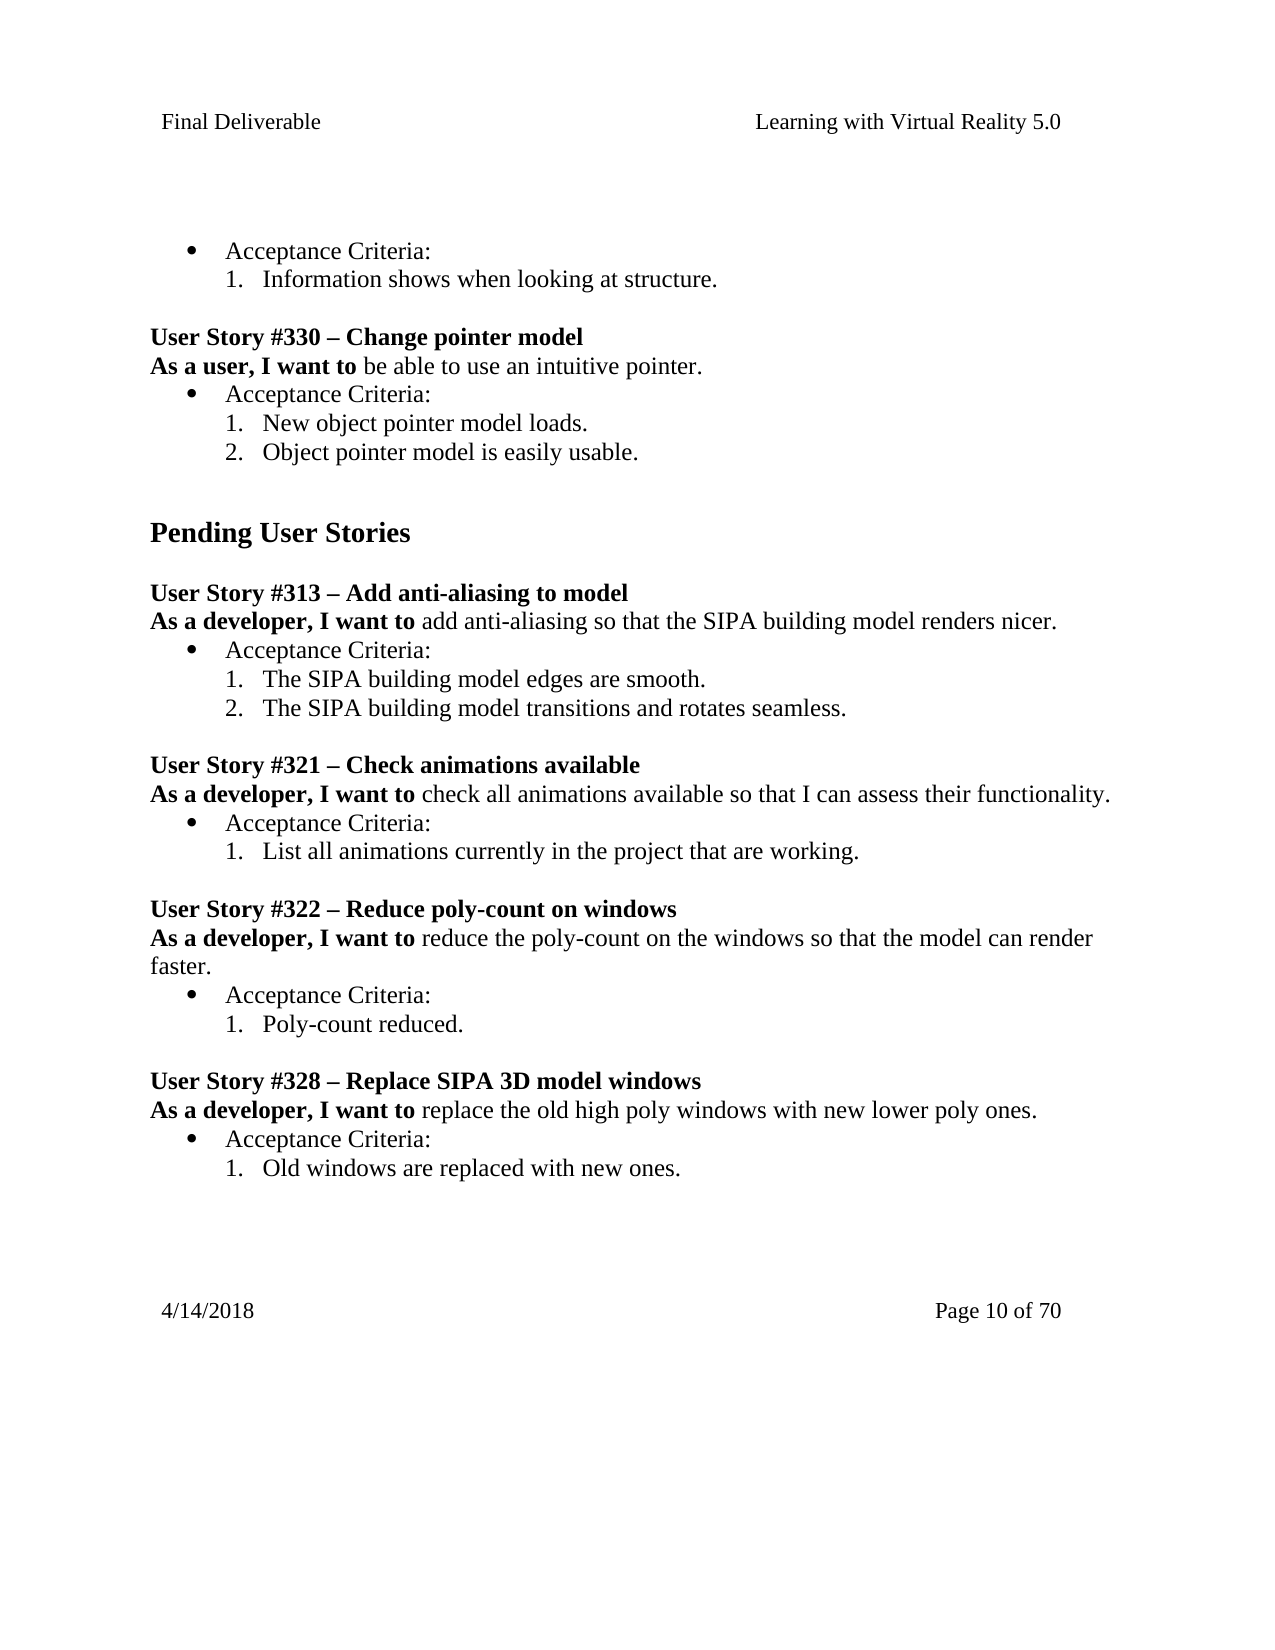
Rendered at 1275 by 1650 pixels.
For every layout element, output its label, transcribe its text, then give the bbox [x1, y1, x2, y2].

text As a user, I want to be able to use an intuitive pointer. [150, 351, 1125, 379]
list Acceptance Criteria: [187, 379, 1125, 408]
list The SIPA building model edges are smooth. [225, 664, 1125, 693]
text As a developer, I want to add anti-aliasing so that the SIPA building model renders nicer. [150, 606, 1125, 635]
text As a developer, I want to check all animations available so that I can assess their functionality. [150, 779, 1125, 808]
text User Story #328 – Replace SIPA 3D model windows [150, 1066, 1125, 1095]
text As a developer, I want to replace the old high poly windows with new lower poly ones. [150, 1095, 1125, 1124]
text User Story #330 – Change pointer model [150, 322, 1125, 351]
list Acceptance Criteria: [187, 635, 1125, 664]
list Acceptance Criteria: [187, 236, 1125, 264]
text User Story #313 – Add anti-aliasing to model [150, 578, 1125, 606]
list The SIPA building model transitions and rotates seamless. [225, 693, 1125, 721]
text As a developer, I want to reduce the poly-count on the windows so that the model can render faster. [150, 923, 1125, 980]
list Acceptance Criteria: [187, 808, 1125, 836]
subtitle Pending User Stories [150, 515, 1125, 549]
list New object pointer model loads. [225, 408, 1125, 437]
text User Story #321 – Check animations available [150, 750, 1125, 779]
list Poly-count reduced. [225, 1009, 1125, 1038]
list List all animations currently in the project that are working. [225, 836, 1125, 865]
list Old windows are replaced with new ones. [225, 1153, 1125, 1181]
list Object pointer model is easily usable. [225, 437, 1125, 466]
list Information shows when looking at structure. [225, 264, 1125, 293]
list Acceptance Criteria: [187, 980, 1125, 1009]
list Acceptance Criteria: [187, 1124, 1125, 1153]
text User Story #322 – Reduce poly-count on windows [150, 894, 1125, 923]
